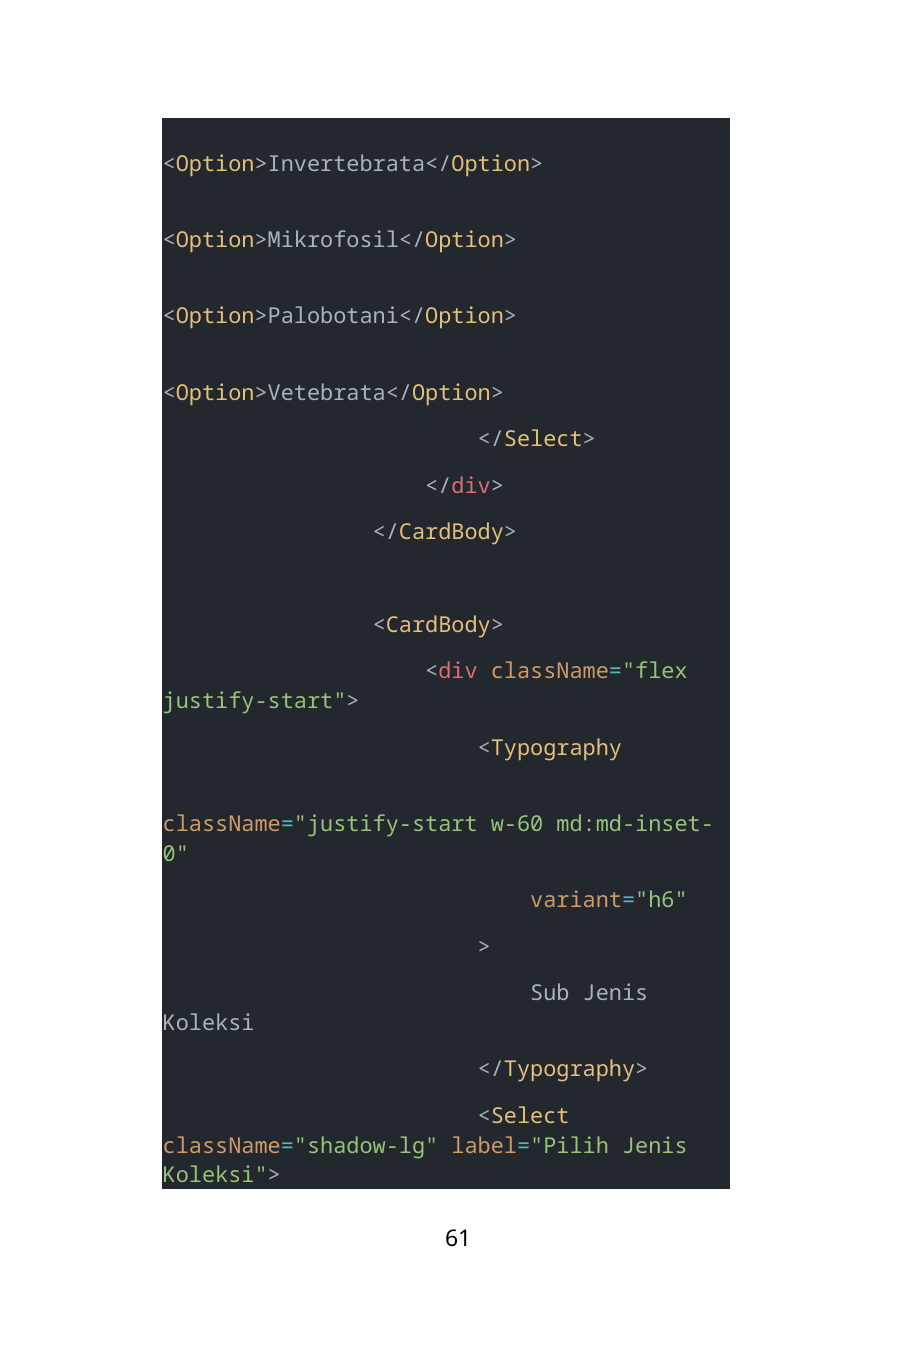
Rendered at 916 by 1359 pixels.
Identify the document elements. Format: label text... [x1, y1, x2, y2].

text </Typography> [162, 1053, 730, 1083]
text className="justify-start w-60 md:md-inset-0" [162, 778, 730, 867]
text <Option>Invertebrata</Option> [162, 118, 730, 178]
text > [162, 931, 730, 960]
text </div> [162, 469, 730, 499]
text <Option>Vetebrata</Option> [162, 347, 730, 406]
text </Select> [162, 423, 730, 453]
text <Typography [162, 732, 730, 761]
text <div className="flex justify-start"> [162, 655, 730, 715]
text <Option>Palobotani</Option> [162, 271, 730, 330]
text <CardBody> [162, 609, 730, 639]
text Sub Jenis Koleksi [162, 977, 730, 1037]
text <Option>Mikrofosil</Option> [162, 194, 730, 254]
text </CardBody> [162, 516, 730, 546]
text <Select className="shadow-lg" label="Pilih Jenis Koleksi"> [162, 1100, 730, 1189]
text variant="h6" [162, 884, 730, 914]
